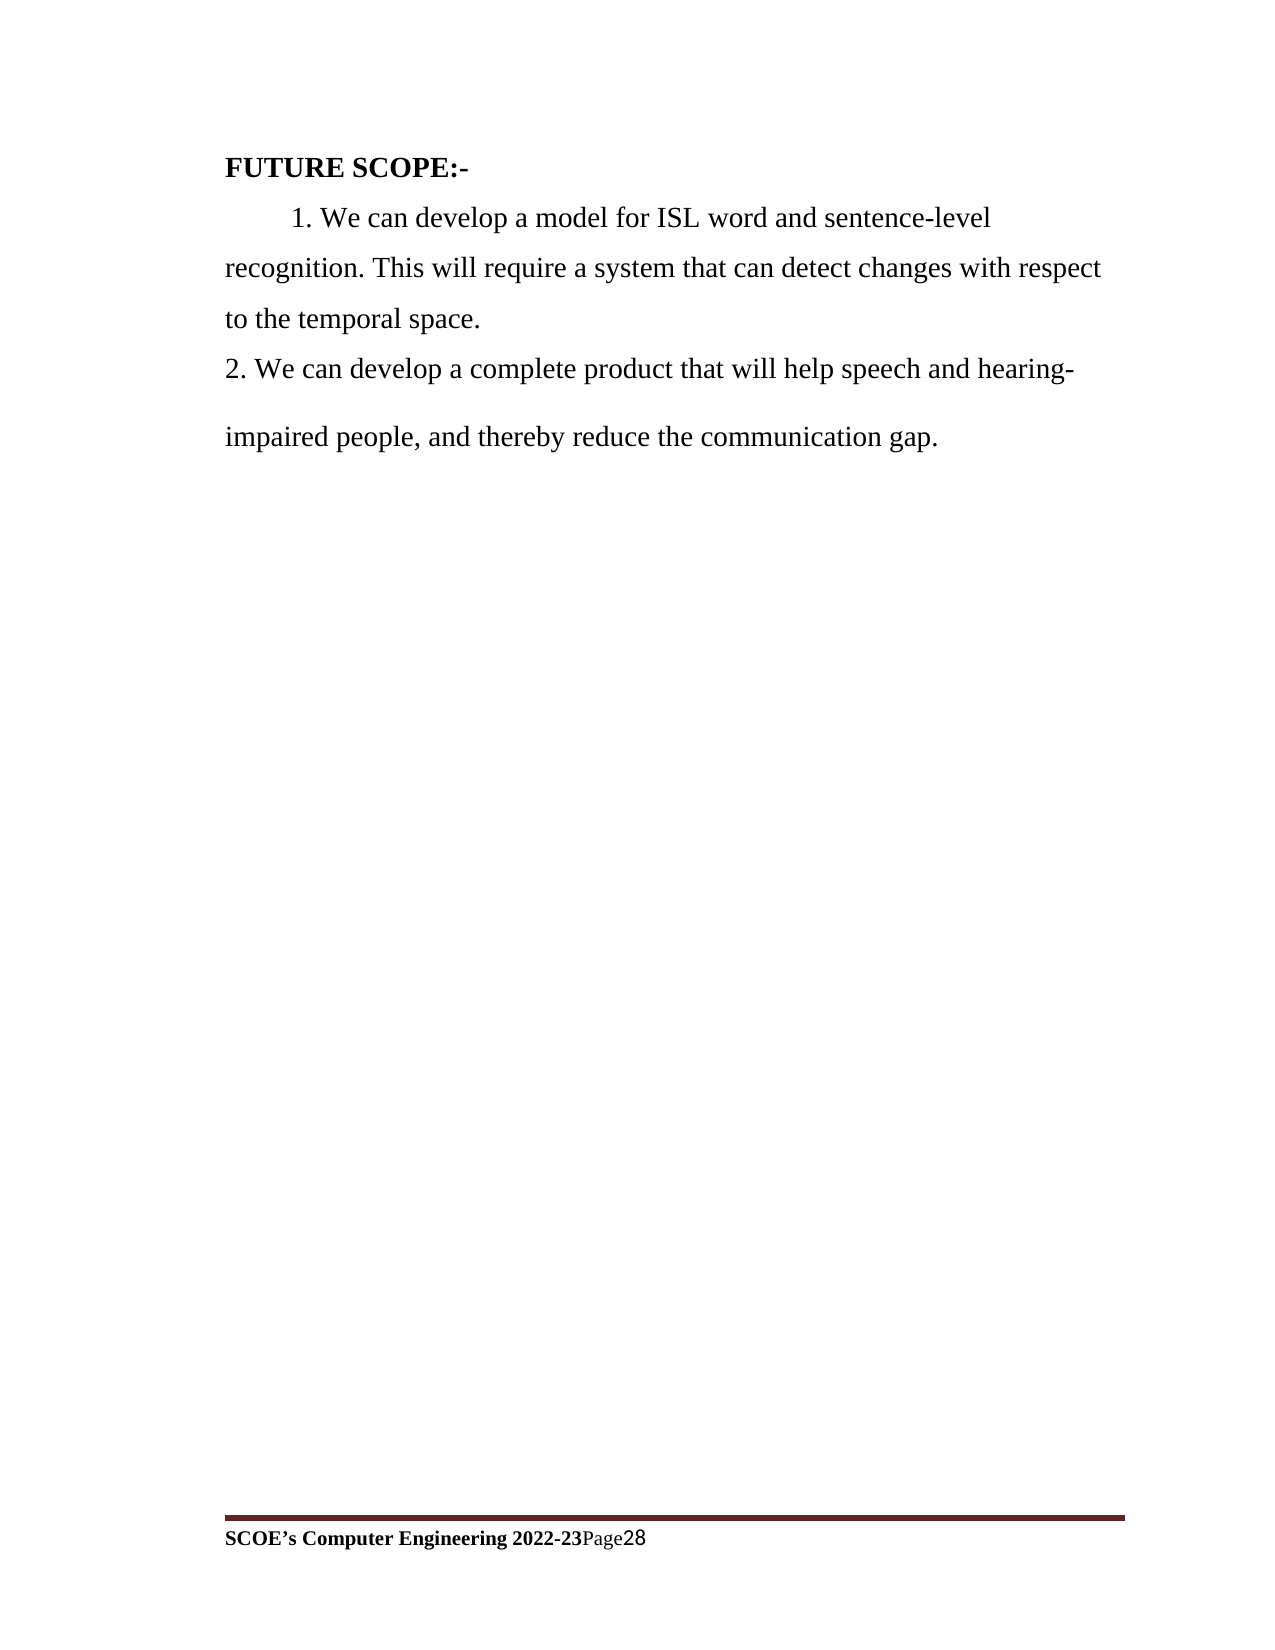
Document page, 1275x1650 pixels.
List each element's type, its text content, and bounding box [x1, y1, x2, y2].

text 2. We can develop a complete product that will help speech and hearing-impaired people, and thereby reduce the communication gap. [223, 351, 1127, 453]
text FUTURE SCOPE:- [225, 150, 1125, 183]
text 1. We can develop a model for ISL word and sentence-level recognition. This will require a system that can detect changes with respect to the temporal space. [225, 200, 1125, 334]
